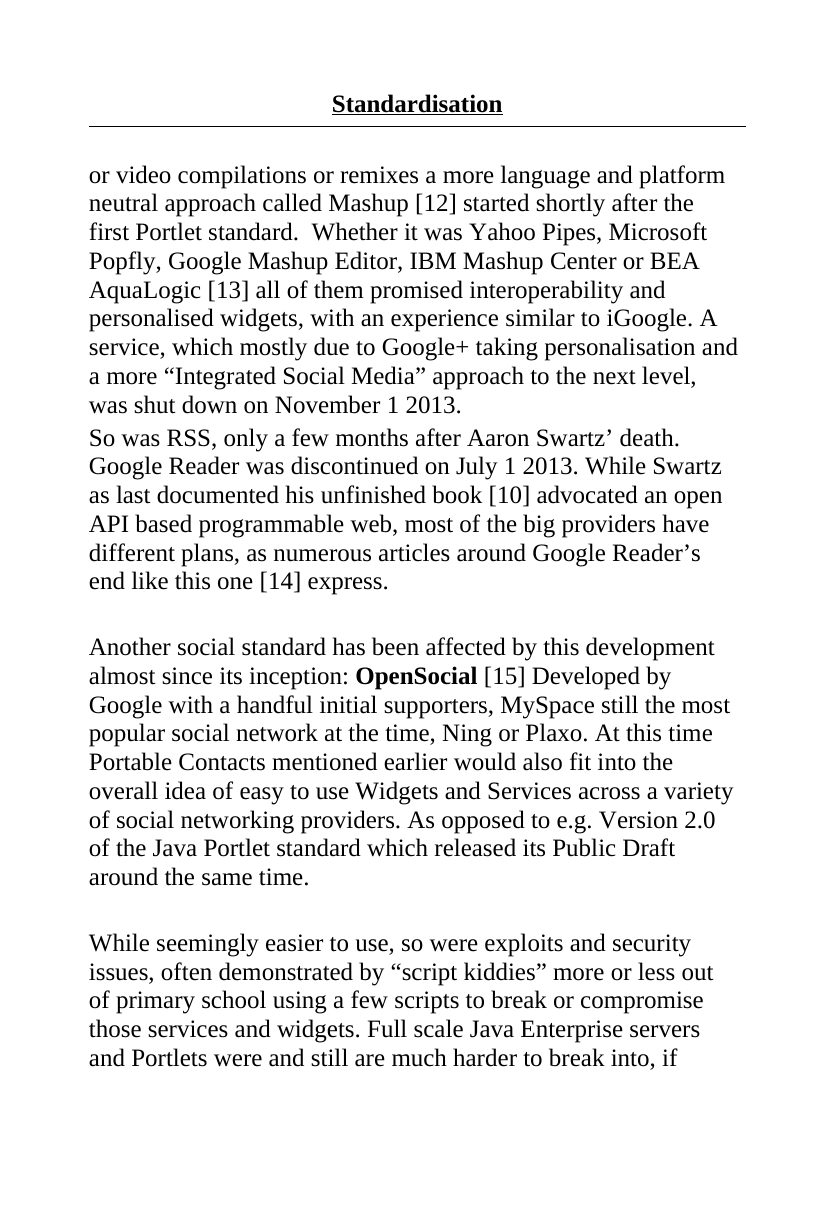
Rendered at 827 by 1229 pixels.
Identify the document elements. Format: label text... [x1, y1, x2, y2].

text So was RSS, only a few months after Aaron Swartz’ death. Google Reader was discontinued on July 1 2013. While Swartz as last documented his unfinished book [10] advocated an open API based programmable web, most of the big providers have different plans, as numerous articles around Google Reader’s end like this one [14] express. [89, 423, 738, 595]
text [89, 160, 738, 418]
text Another social standard has been affected by this development almost since its inception: OpenSocial [15] Developed by Google with a handful initial supporters, MySpace still the most popular social network at the time, Ning or Plaxo. At this time Portable Contacts mentioned earlier would also fit into the overall idea of easy to use Widgets and Services across a variety of social networking providers. As opposed to e.g. Version 2.0 of the Java Portlet standard which released its Public Draft around the same time. [89, 632, 738, 891]
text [89, 928, 738, 1072]
